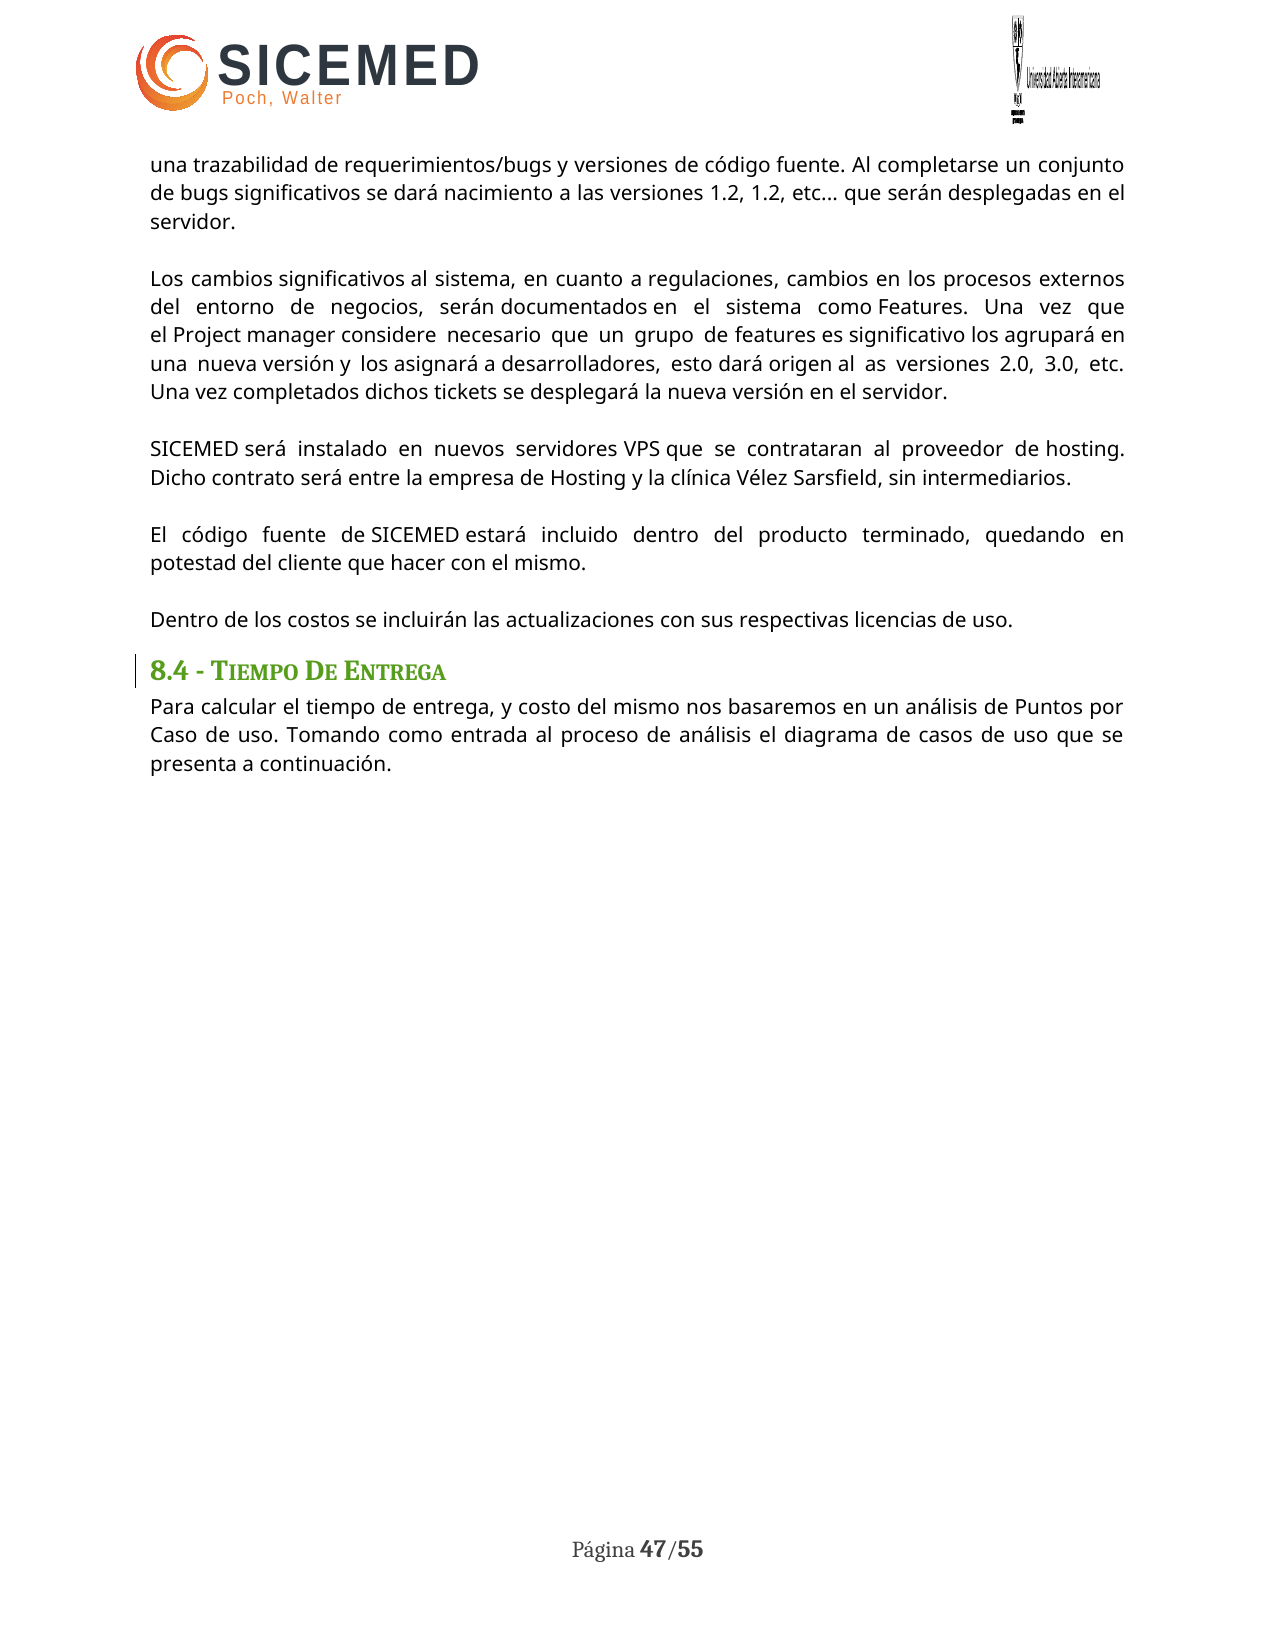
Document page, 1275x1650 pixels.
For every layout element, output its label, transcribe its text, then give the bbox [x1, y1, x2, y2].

text Para calcular el tiempo de entrega, y costo del mismo nos basaremos en un análisis de Puntos por Caso de uso. Tomando como entrada al proceso de análisis el diagrama de casos de uso que se presenta a continuación. [150, 692, 1125, 777]
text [150, 150, 1125, 235]
subtitle 8.4 - Tiempo De Entrega [150, 654, 1125, 688]
text Dentro de los costos se incluirán las actualizaciones con sus respectivas licencias de uso. [150, 577, 1125, 633]
text Los cambios significativos al sistema, en cuanto a regulaciones, cambios en los procesos externos del entorno de negocios, serán documentados en el sistema como Features. Una vez que el Project manager considere necesario que un grupo de features es significativo los agrupará en una nueva versión y los asignará a desarrolladores, esto dará origen al as versiones 2.0, 3.0, etc. Una vez completados dichos tickets se desplegará la nueva versión en el servidor. [150, 235, 1125, 406]
text El código fuente de SICEMED estará incluido dentro del producto terminado, quedando en potestad del cliente que hacer con el mismo. [150, 491, 1125, 577]
text SICEMED será instalado en nuevos servidores VPS que se contrataran al proveedor de hosting. Dicho contrato será entre la empresa de Hosting y la clínica Vélez Sarsfield, sin intermediarios. [150, 406, 1125, 491]
